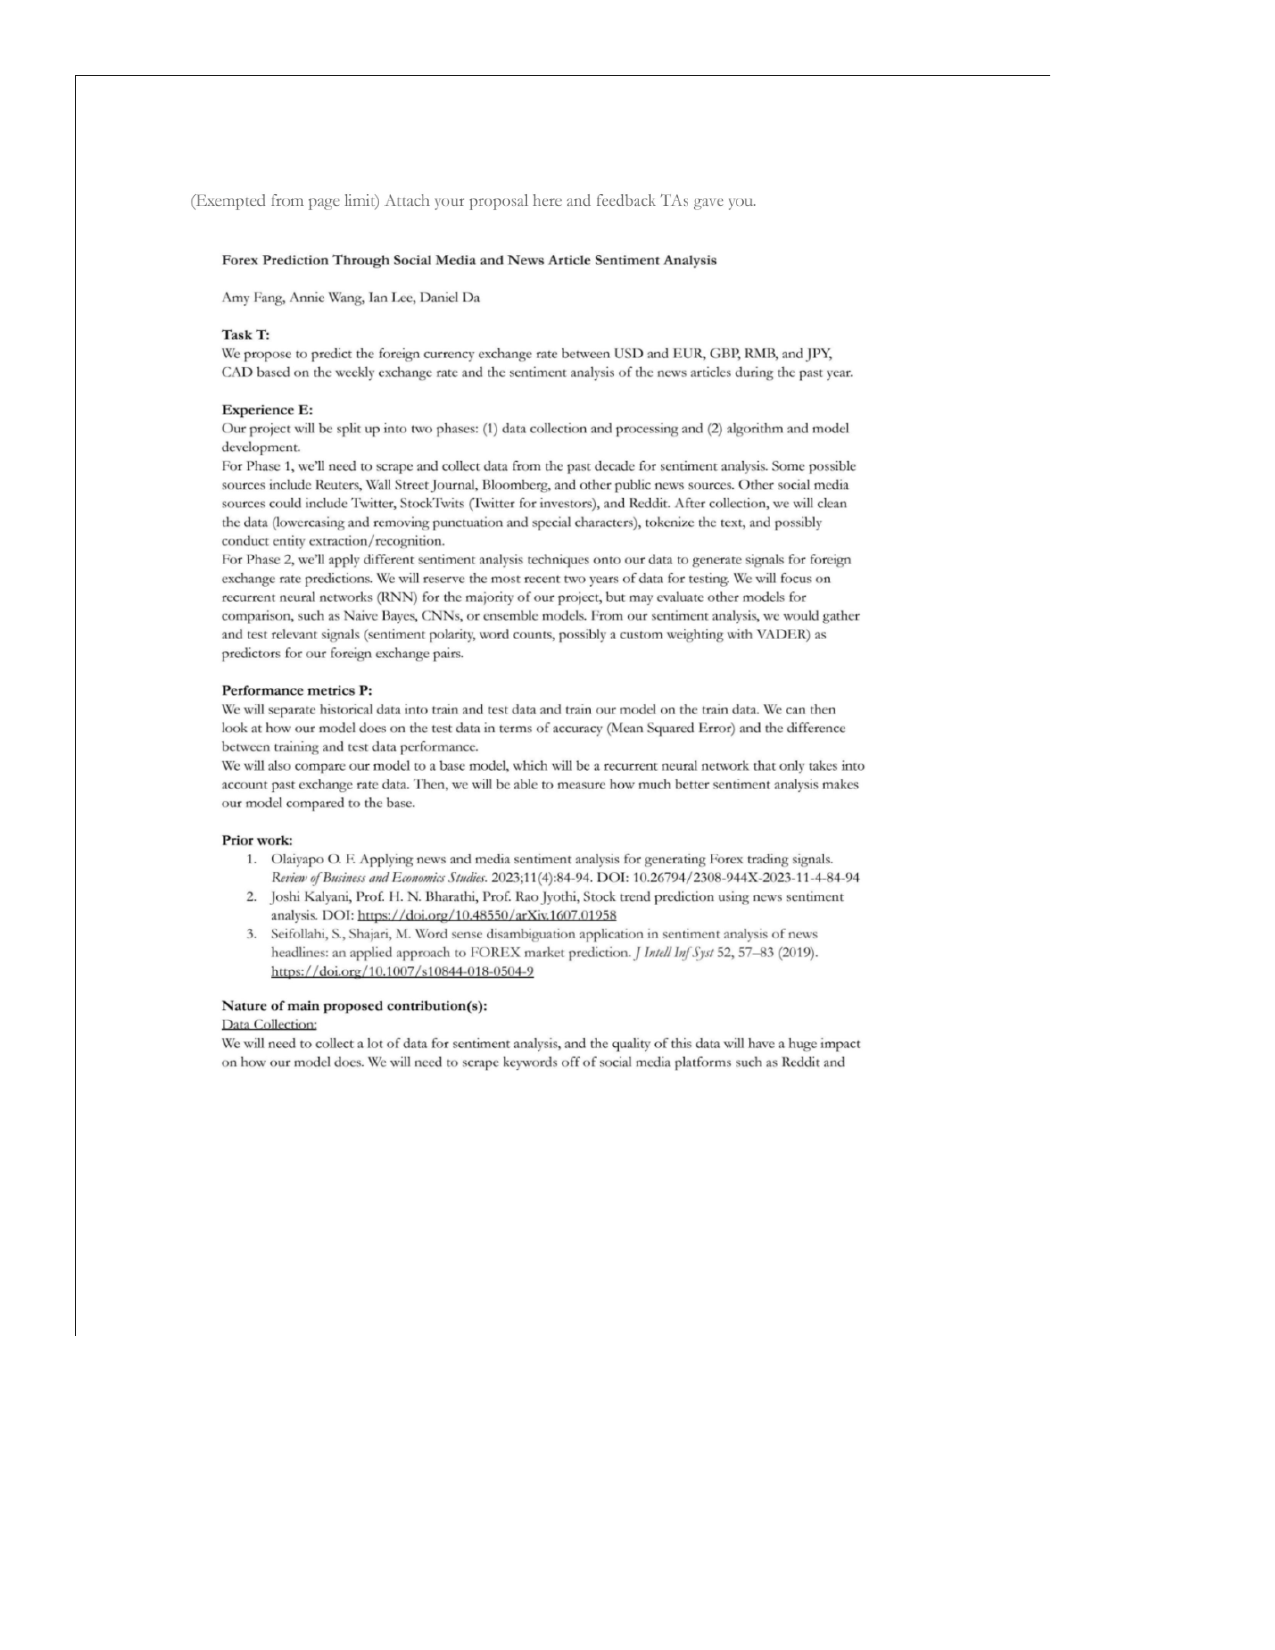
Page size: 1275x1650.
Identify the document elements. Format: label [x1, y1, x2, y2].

picture [75, 75, 1050, 1336]
